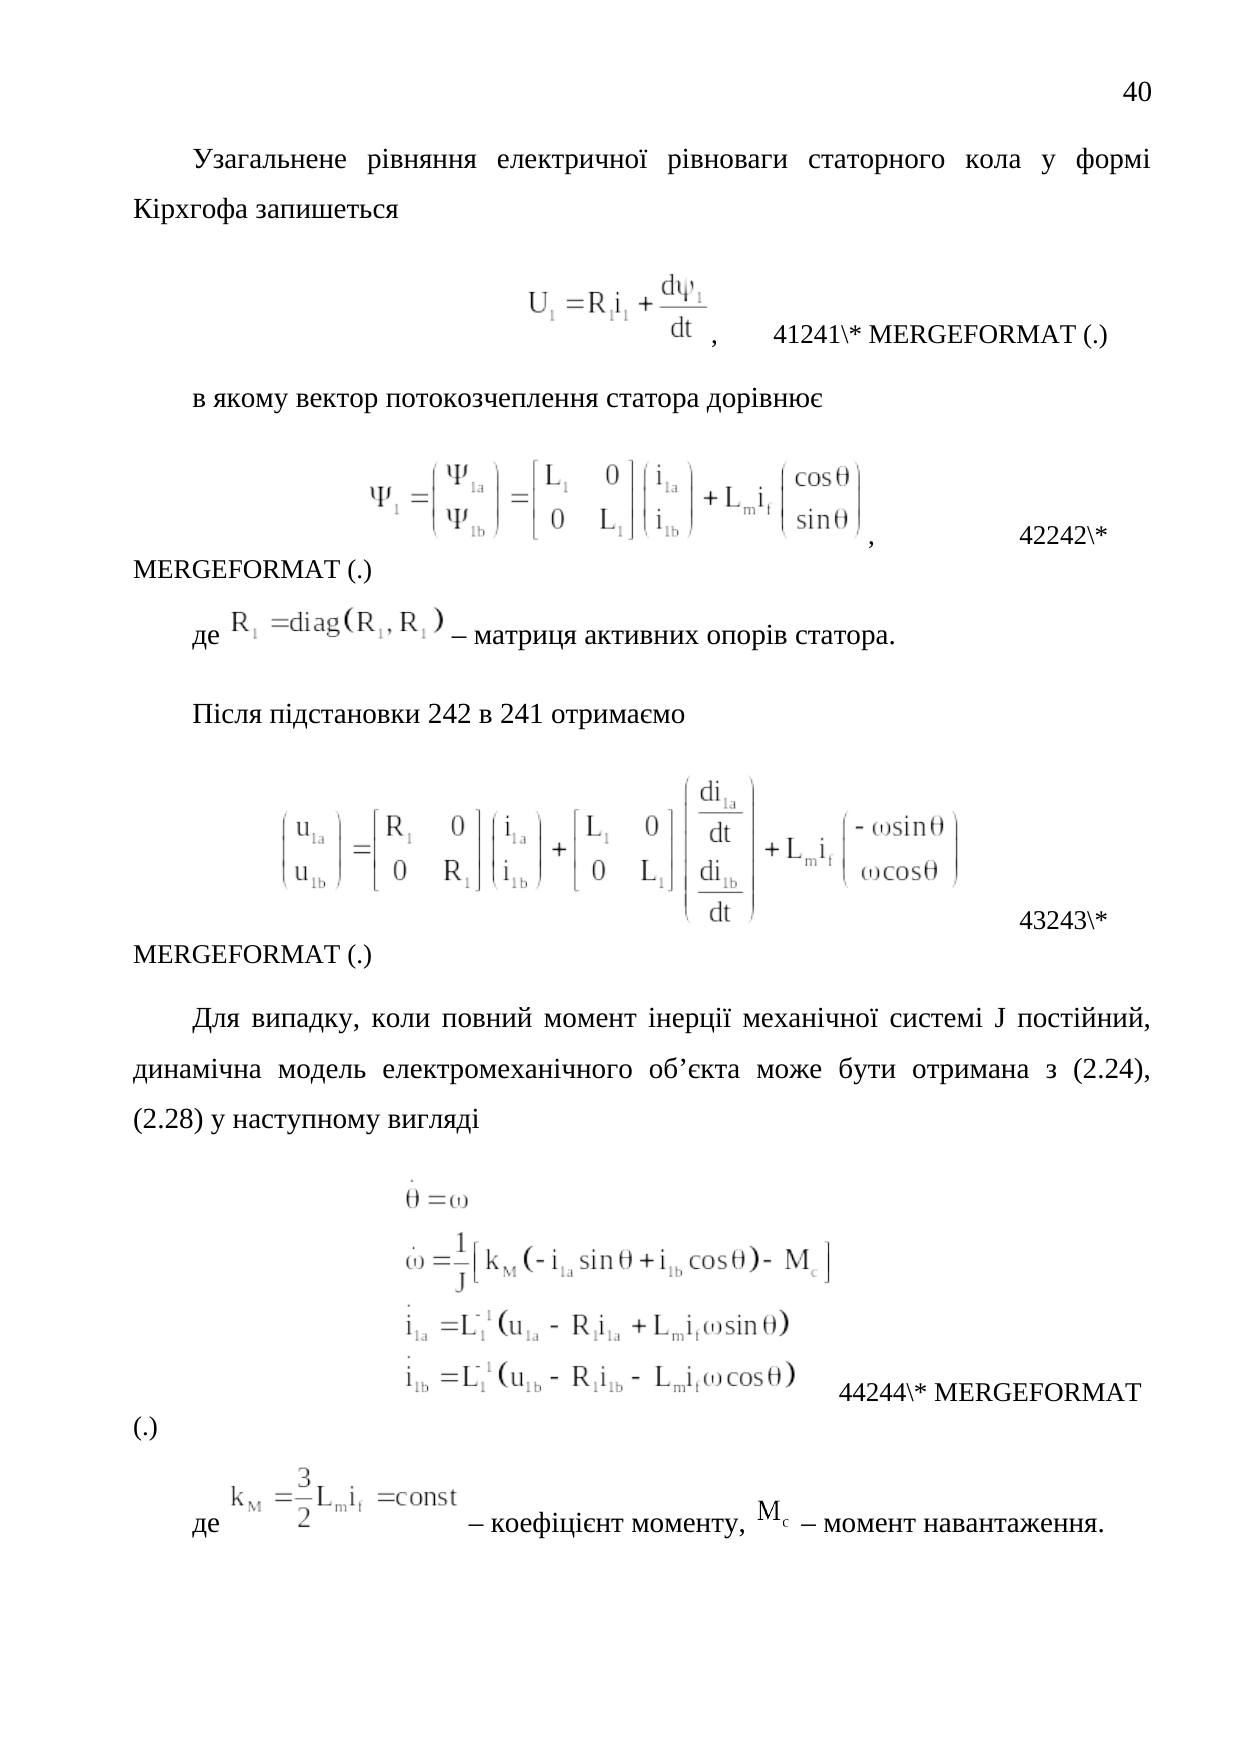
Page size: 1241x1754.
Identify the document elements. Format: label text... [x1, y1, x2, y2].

text де – матриця активних опорів статора. [133, 603, 1152, 650]
text де – коефіцієнт моменту, – момент навантаження. [133, 1460, 1152, 1538]
text Після підстановки в отримаємо [133, 696, 1152, 730]
text в якому вектор потокозчеплення статора дорівнює [133, 380, 1152, 414]
text Для випадку, коли повний момент інерції механічної системі J постійний, динамічна модель електромеханічного об’єкта може бути отримана з (2.24), (2.28) у наступному вигляді [133, 1001, 1152, 1135]
text Узагальнене рівняння електричної рівноваги статорного кола у формі Кірхгофа запишеться [133, 141, 1152, 225]
text , [133, 266, 1152, 349]
text , [133, 456, 1152, 584]
